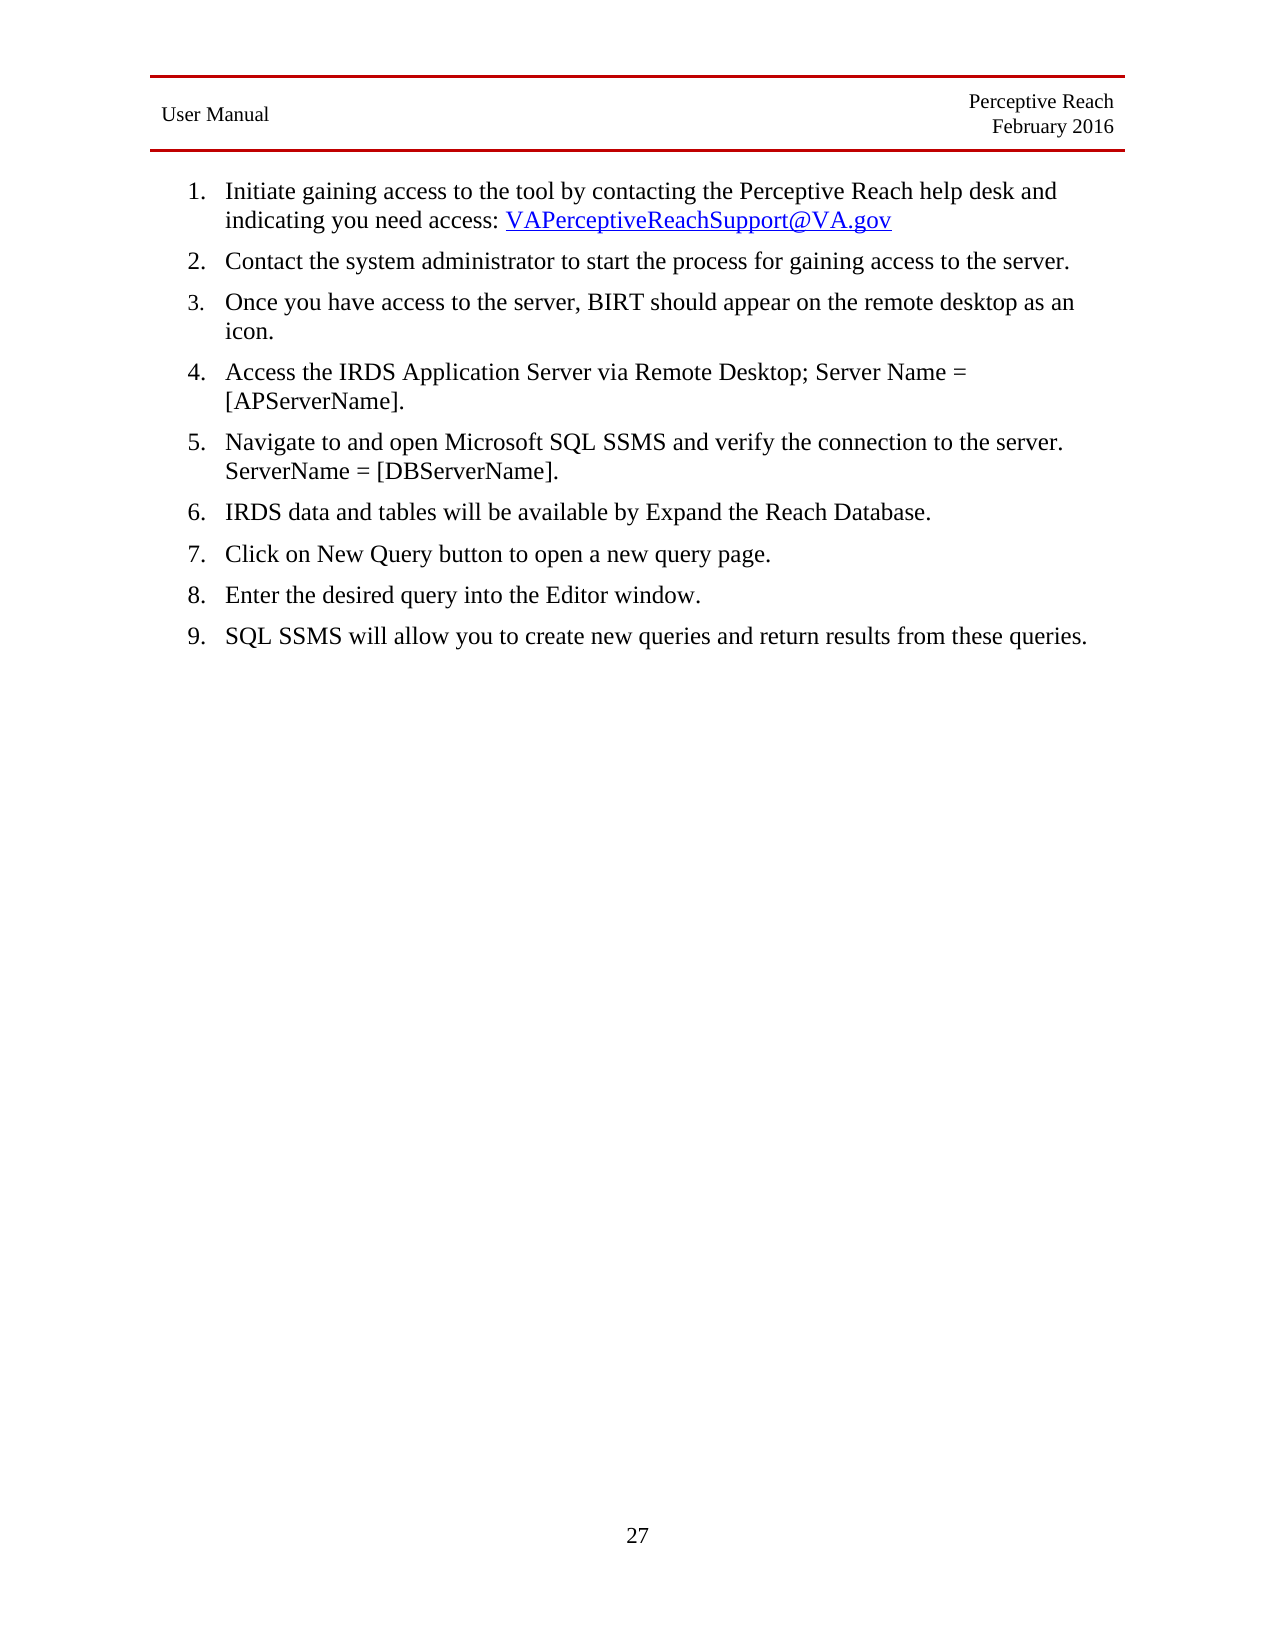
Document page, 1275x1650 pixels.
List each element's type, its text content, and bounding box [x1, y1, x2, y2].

list IRDS data and tables will be available by Expand the Reach Database. [187, 497, 1125, 526]
list SQL SSMS will allow you to create new queries and return results from these queries. [187, 621, 1125, 650]
list Once you have access to the server, BIRT should appear on the remote desktop as an icon. [187, 287, 1125, 345]
list Initiate gaining access to the tool by contacting the Perceptive Reach help desk and indicating you need access: VAPerceptiveReachSupport@VA.gov [187, 176, 1125, 234]
list Contact the system administrator to start the process for gaining access to the server. [187, 246, 1125, 275]
list Navigate to and open Microsoft SQL SSMS and verify the connection to the server. ServerName = [DBServerName]. [187, 427, 1125, 485]
list Access the IRDS Application Server via Remote Desktop; Server Name = [APServerName]. [187, 357, 1125, 415]
list Enter the desired query into the Editor window. [187, 580, 1125, 609]
list Click on New Query button to open a new query page. [187, 539, 1125, 567]
